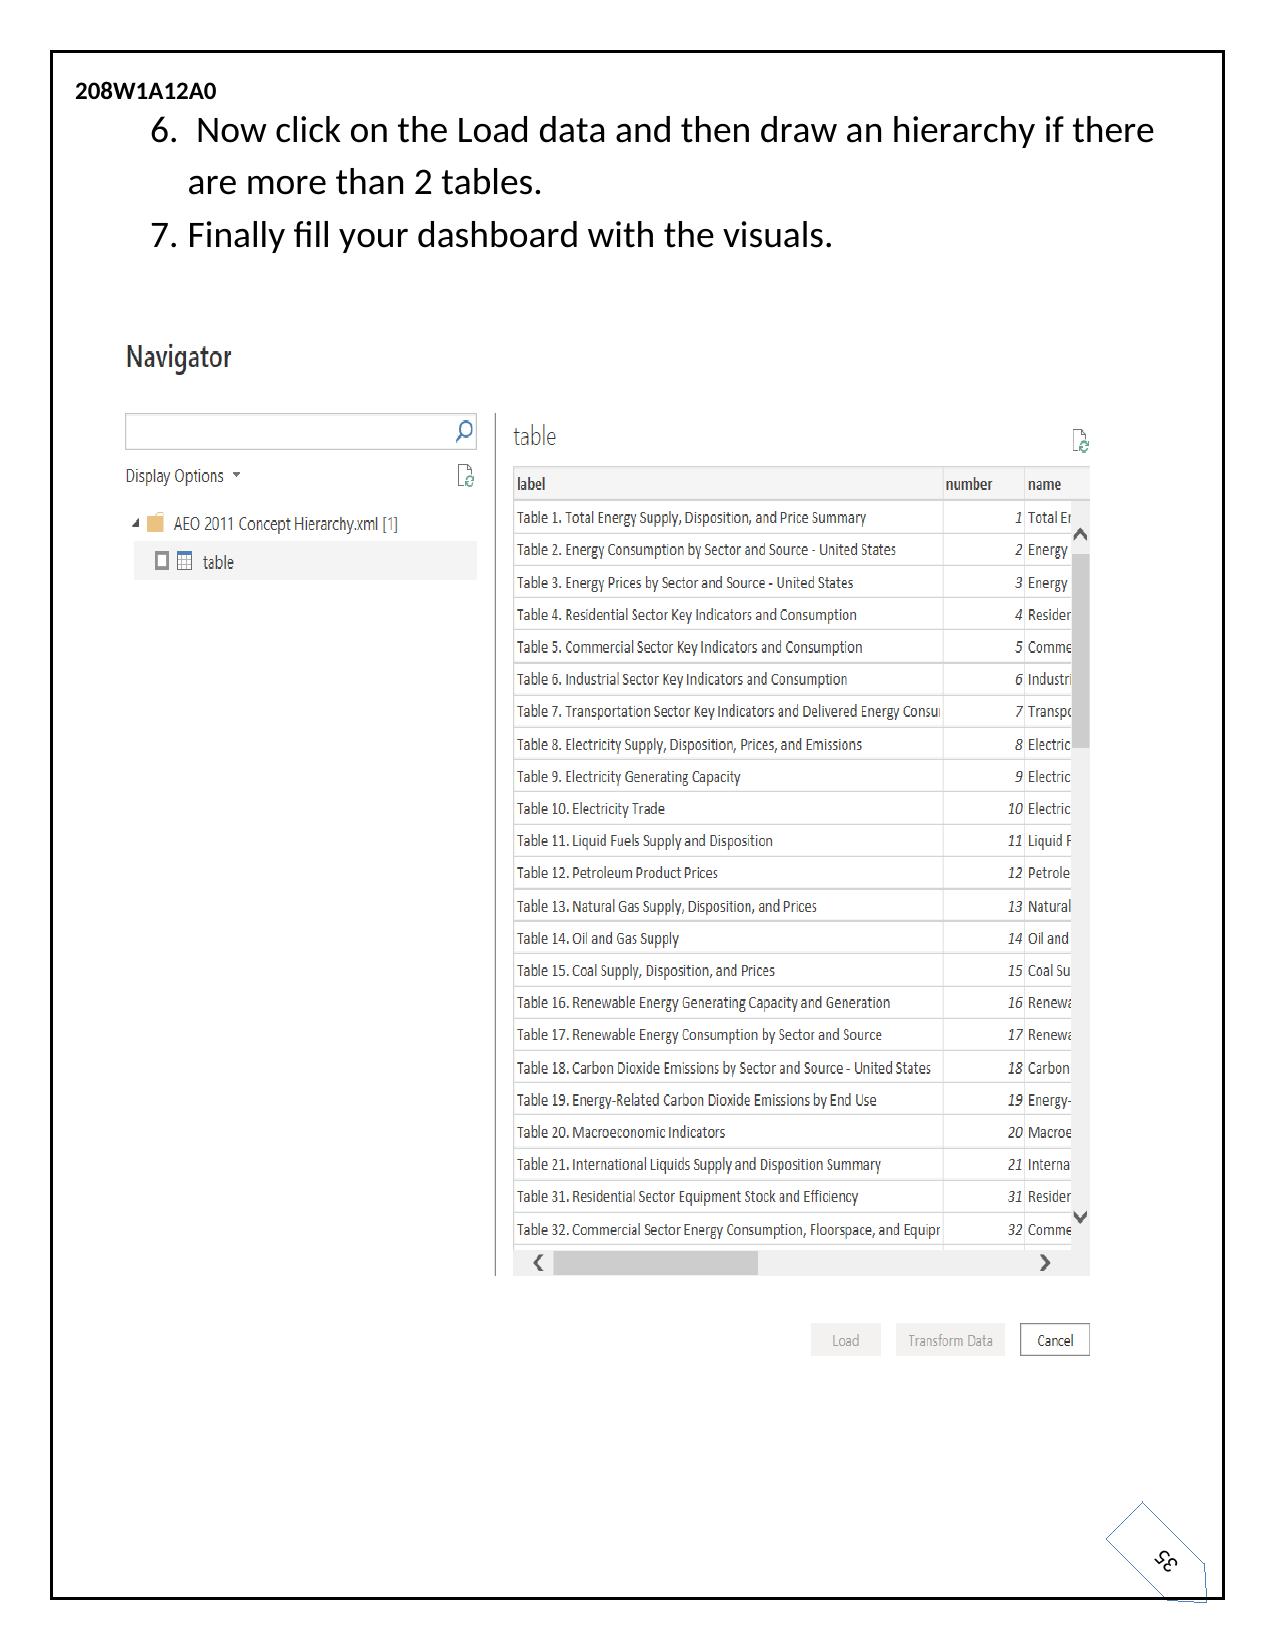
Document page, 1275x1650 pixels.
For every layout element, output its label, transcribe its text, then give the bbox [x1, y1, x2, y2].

picture [115, 337, 1122, 1374]
list Now click on the Load data and then draw an hierarchy if there are more than 2 tables. [150, 106, 1162, 204]
list Finally fill your dashboard with the visuals. [150, 211, 1162, 257]
